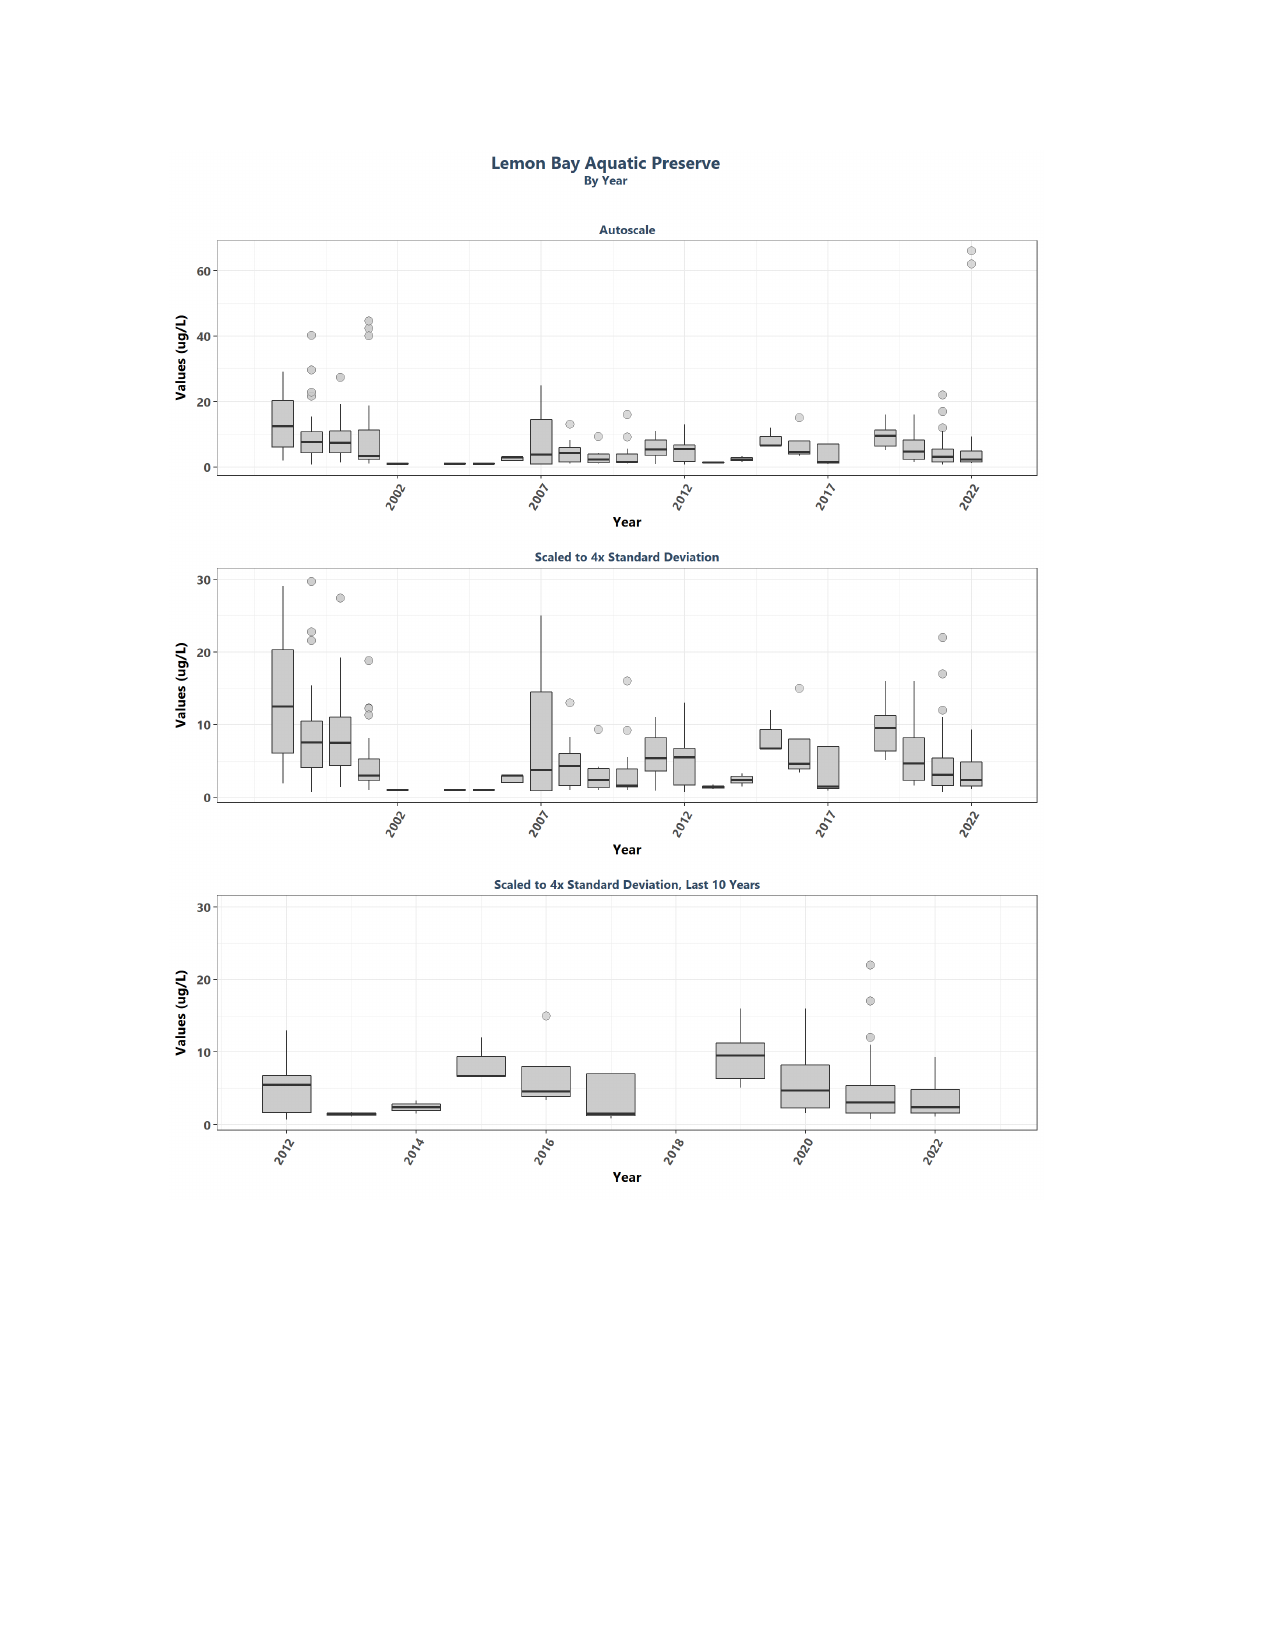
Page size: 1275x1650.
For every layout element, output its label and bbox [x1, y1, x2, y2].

picture [168, 150, 1044, 1200]
